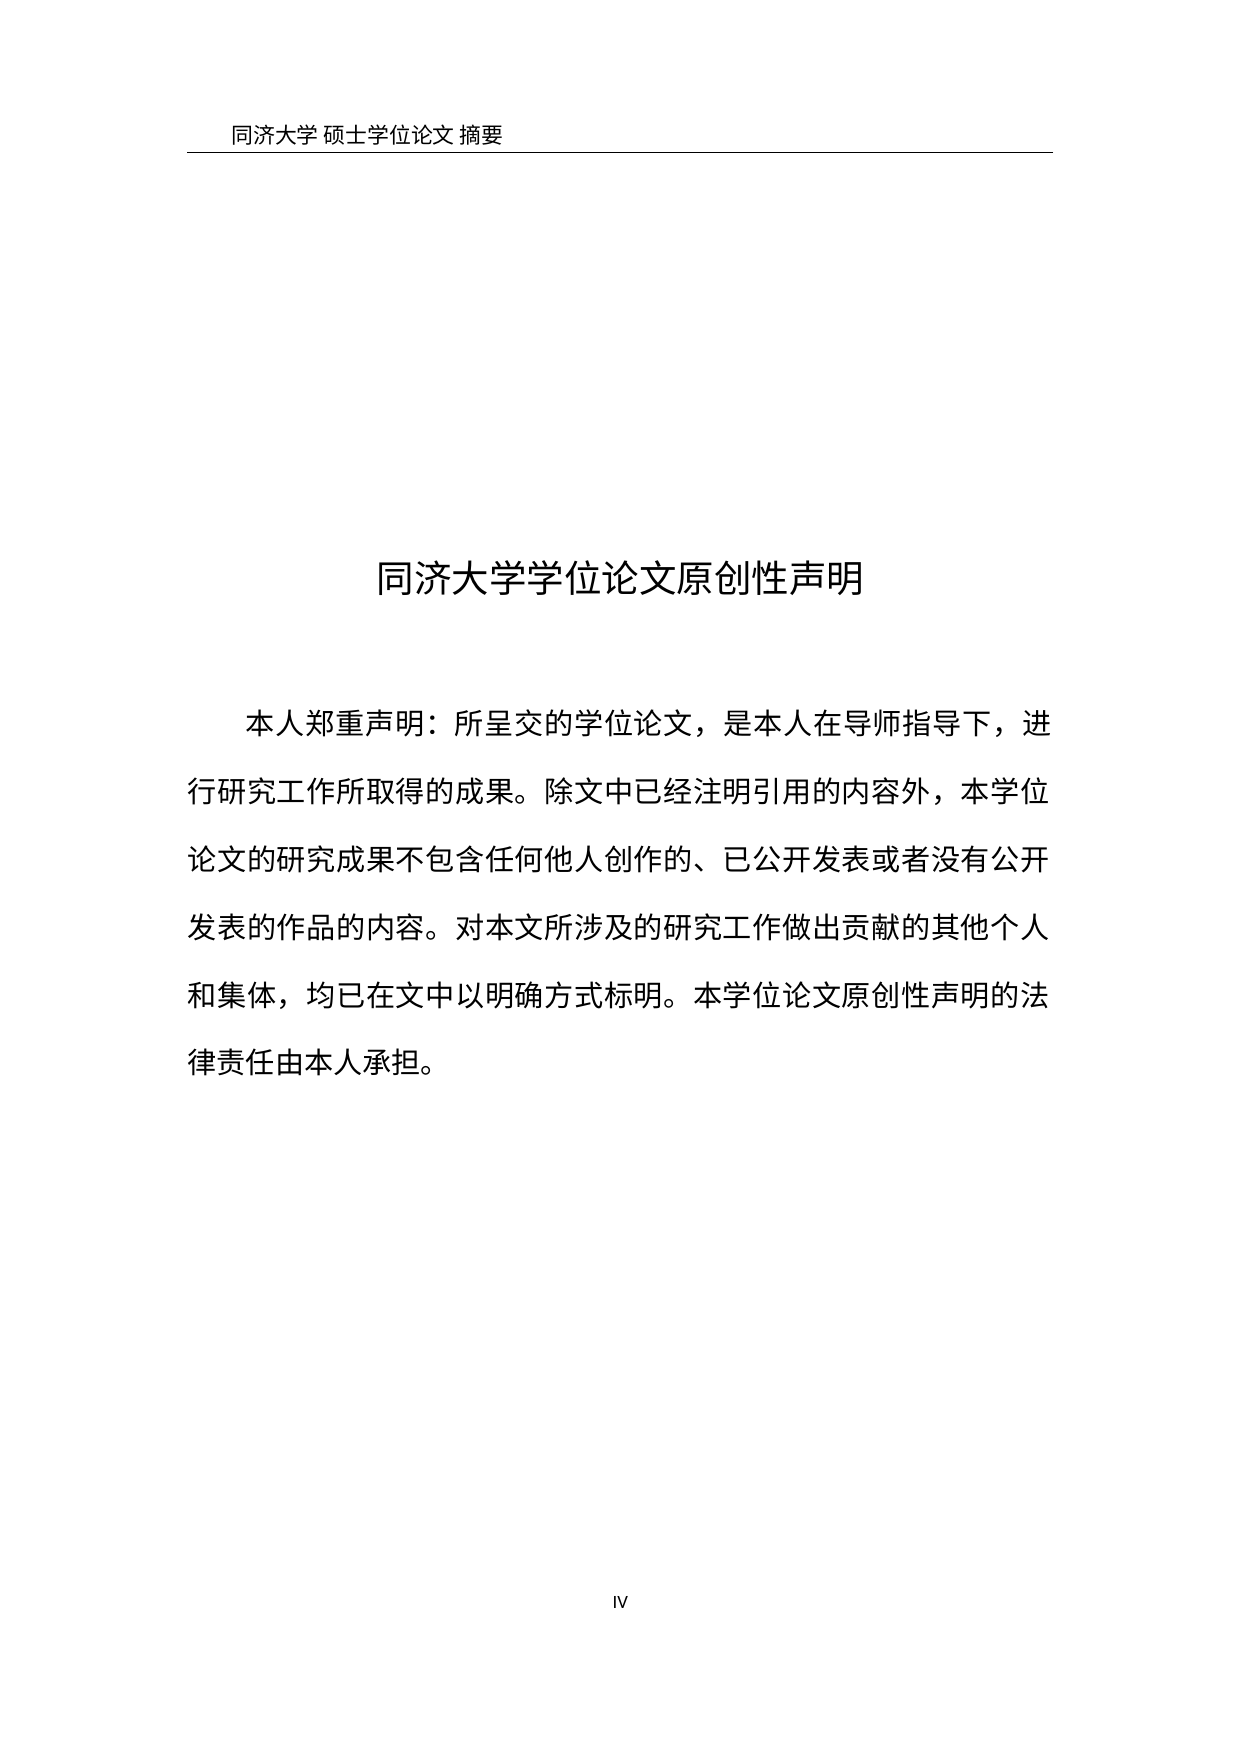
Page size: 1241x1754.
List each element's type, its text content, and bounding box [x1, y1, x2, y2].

text 同济大学学位论文原创性声明 [187, 542, 1053, 610]
text 本人郑重声明：所呈交的学位论文，是本人在导师指导下，进行研究工作所取得的成果。除文中已经注明引用的内容外，本学位论文的研究成果不包含任何他人创作的、已公开发表或者没有公开发表的作品的内容。对本文所涉及的研究工作做出贡献的其他个人和集体，均已在文中以明确方式标明。本学位论文原创性声明的法律责任由本人承担。 [187, 688, 1053, 1095]
